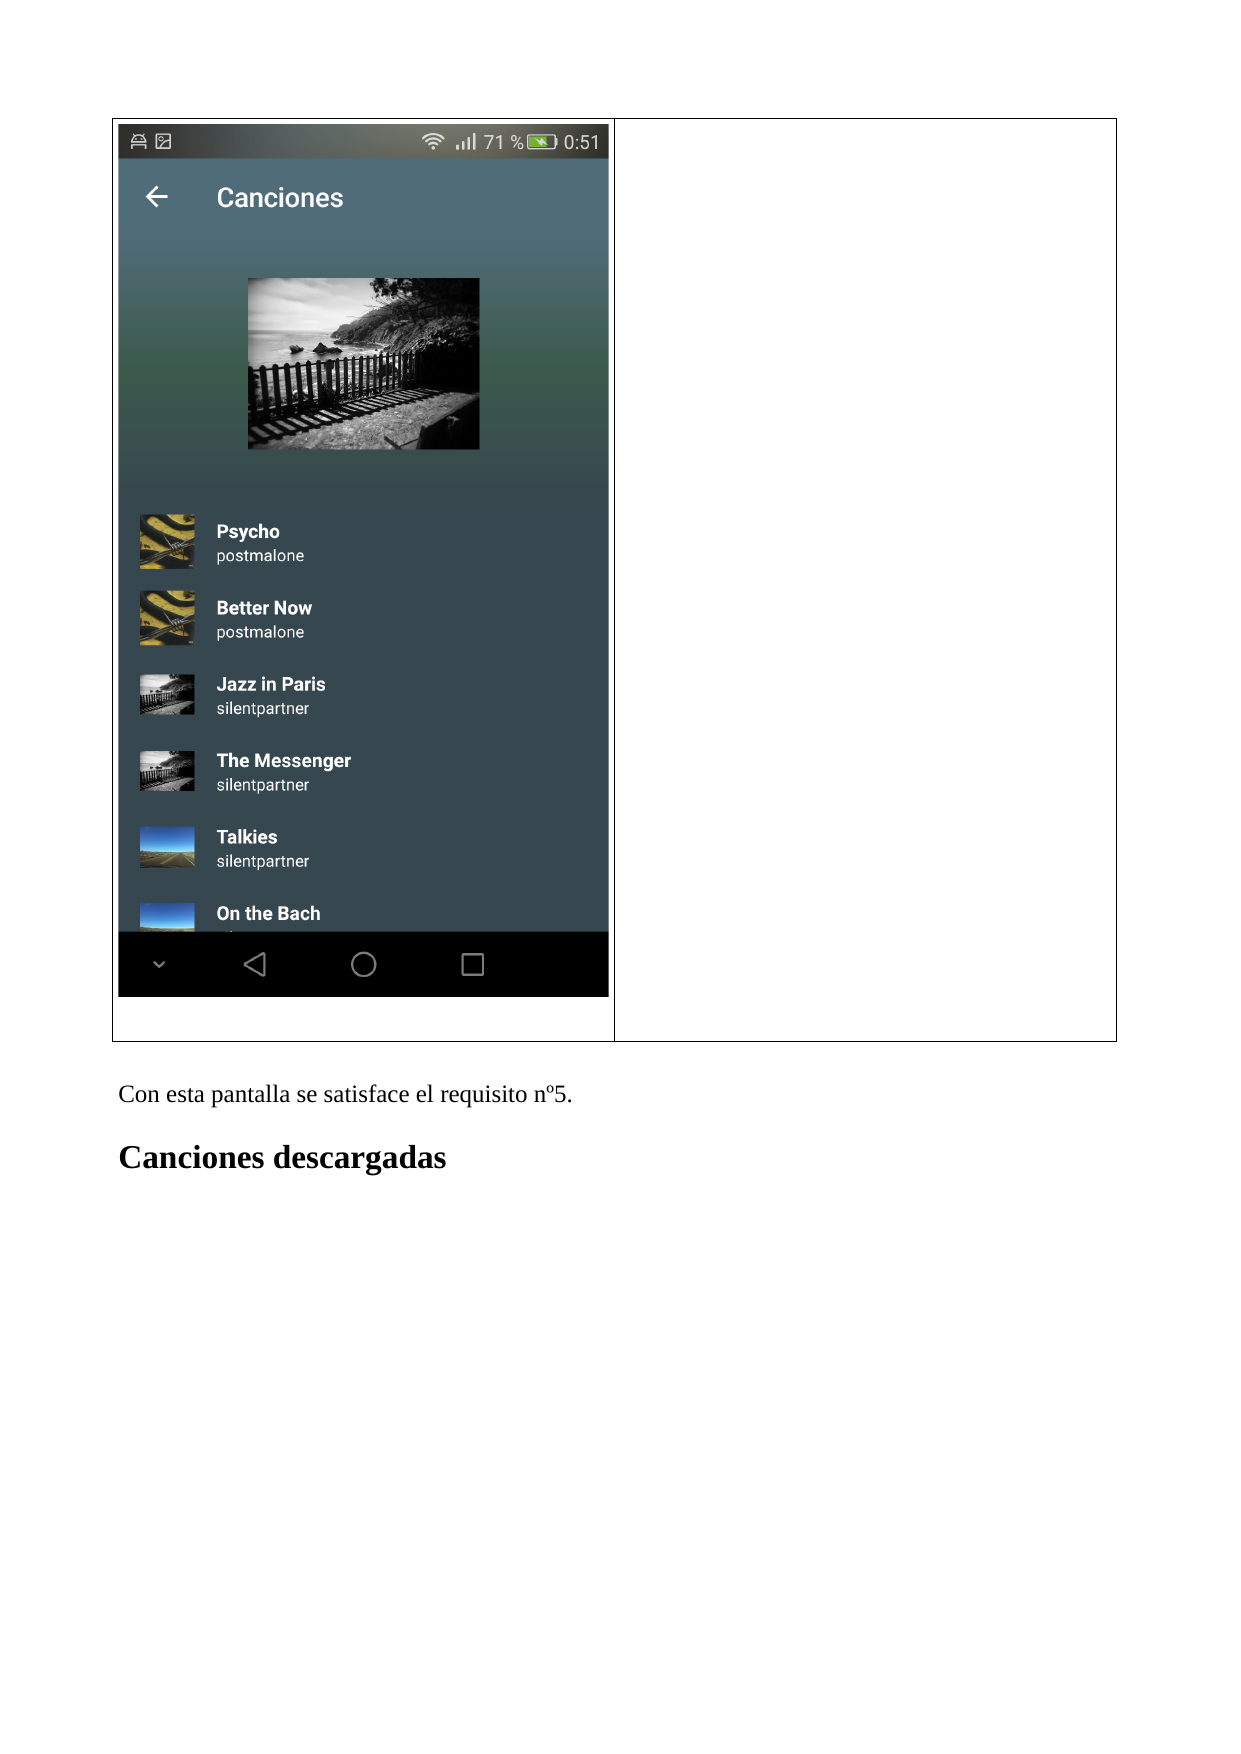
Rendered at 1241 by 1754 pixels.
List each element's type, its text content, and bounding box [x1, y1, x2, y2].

picture [118, 124, 609, 997]
table_header [615, 119, 1116, 1041]
text Con esta pantalla se satisface el requisito nº5. [118, 1079, 1122, 1108]
text Canciones descargadas [118, 1137, 1122, 1175]
table_header [113, 119, 614, 1041]
